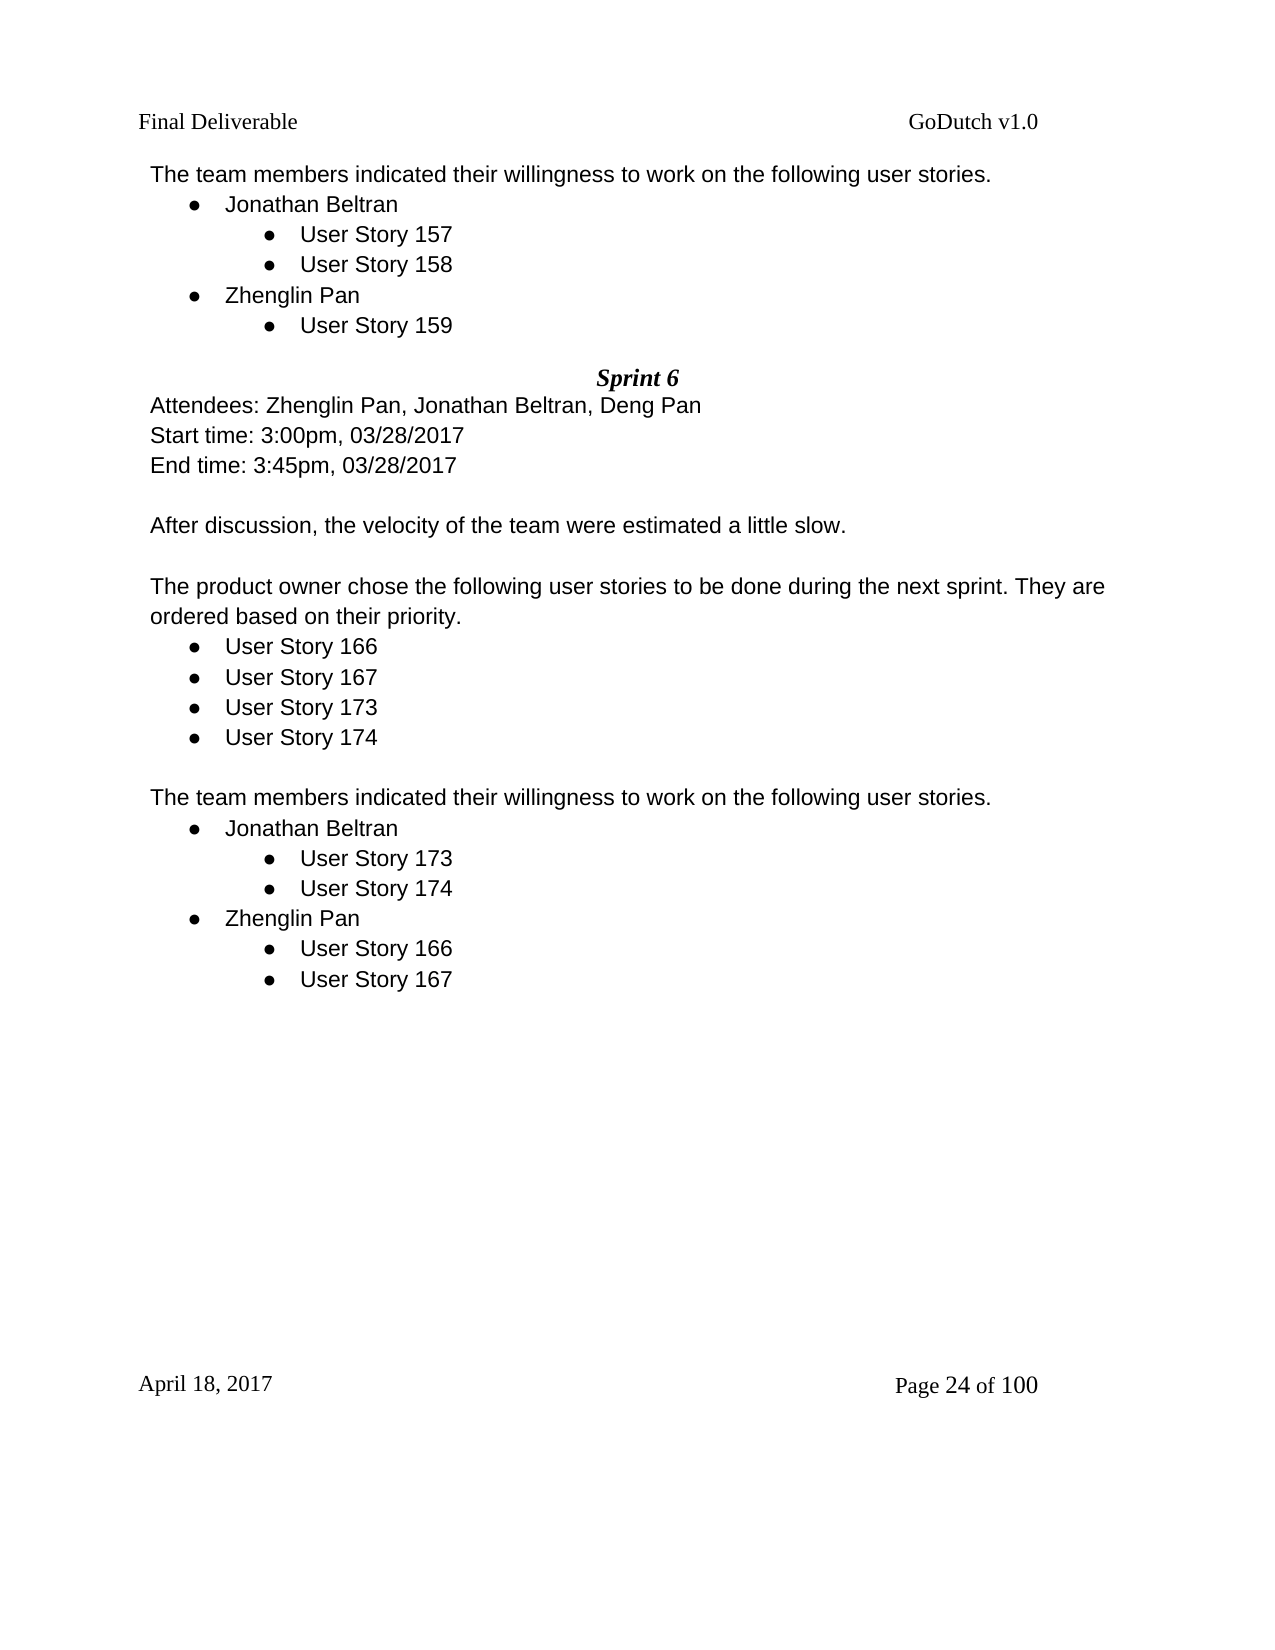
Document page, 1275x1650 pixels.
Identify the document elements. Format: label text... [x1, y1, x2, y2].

text After discussion, the velocity of the team were estimated a little slow. [150, 512, 1125, 539]
text Attendees: Zhenglin Pan, Jonathan Beltran, Deng Pan [150, 392, 1125, 418]
list Zhenglin Pan [187, 282, 1125, 308]
list User Story 166 [225, 935, 1125, 962]
list User Story 173 [225, 845, 1125, 871]
text The team members indicated their willingness to work on the following user stories. [150, 161, 1125, 187]
subtitle Sprint 6 [150, 363, 1125, 392]
text The product owner chose the following user stories to be done during the next sprint. They are ordered based on their priority. [150, 573, 1125, 629]
list Jonathan Beltran [187, 191, 1125, 217]
text End time: 3:45pm, 03/28/2017 [150, 452, 1125, 478]
list User Story 157 [225, 221, 1125, 247]
text Start time: 3:00pm, 03/28/2017 [150, 422, 1125, 448]
list User Story 174 [225, 875, 1125, 901]
list User Story 159 [225, 312, 1125, 338]
list User Story 174 [187, 724, 1125, 750]
list User Story 167 [225, 966, 1125, 992]
list User Story 167 [187, 663, 1125, 690]
list Zhenglin Pan [187, 905, 1125, 931]
list Jonathan Beltran [187, 814, 1125, 841]
list User Story 173 [187, 694, 1125, 720]
list User Story 166 [187, 633, 1125, 659]
list User Story 158 [225, 251, 1125, 278]
text The team members indicated their willingness to work on the following user stories. [150, 784, 1125, 811]
